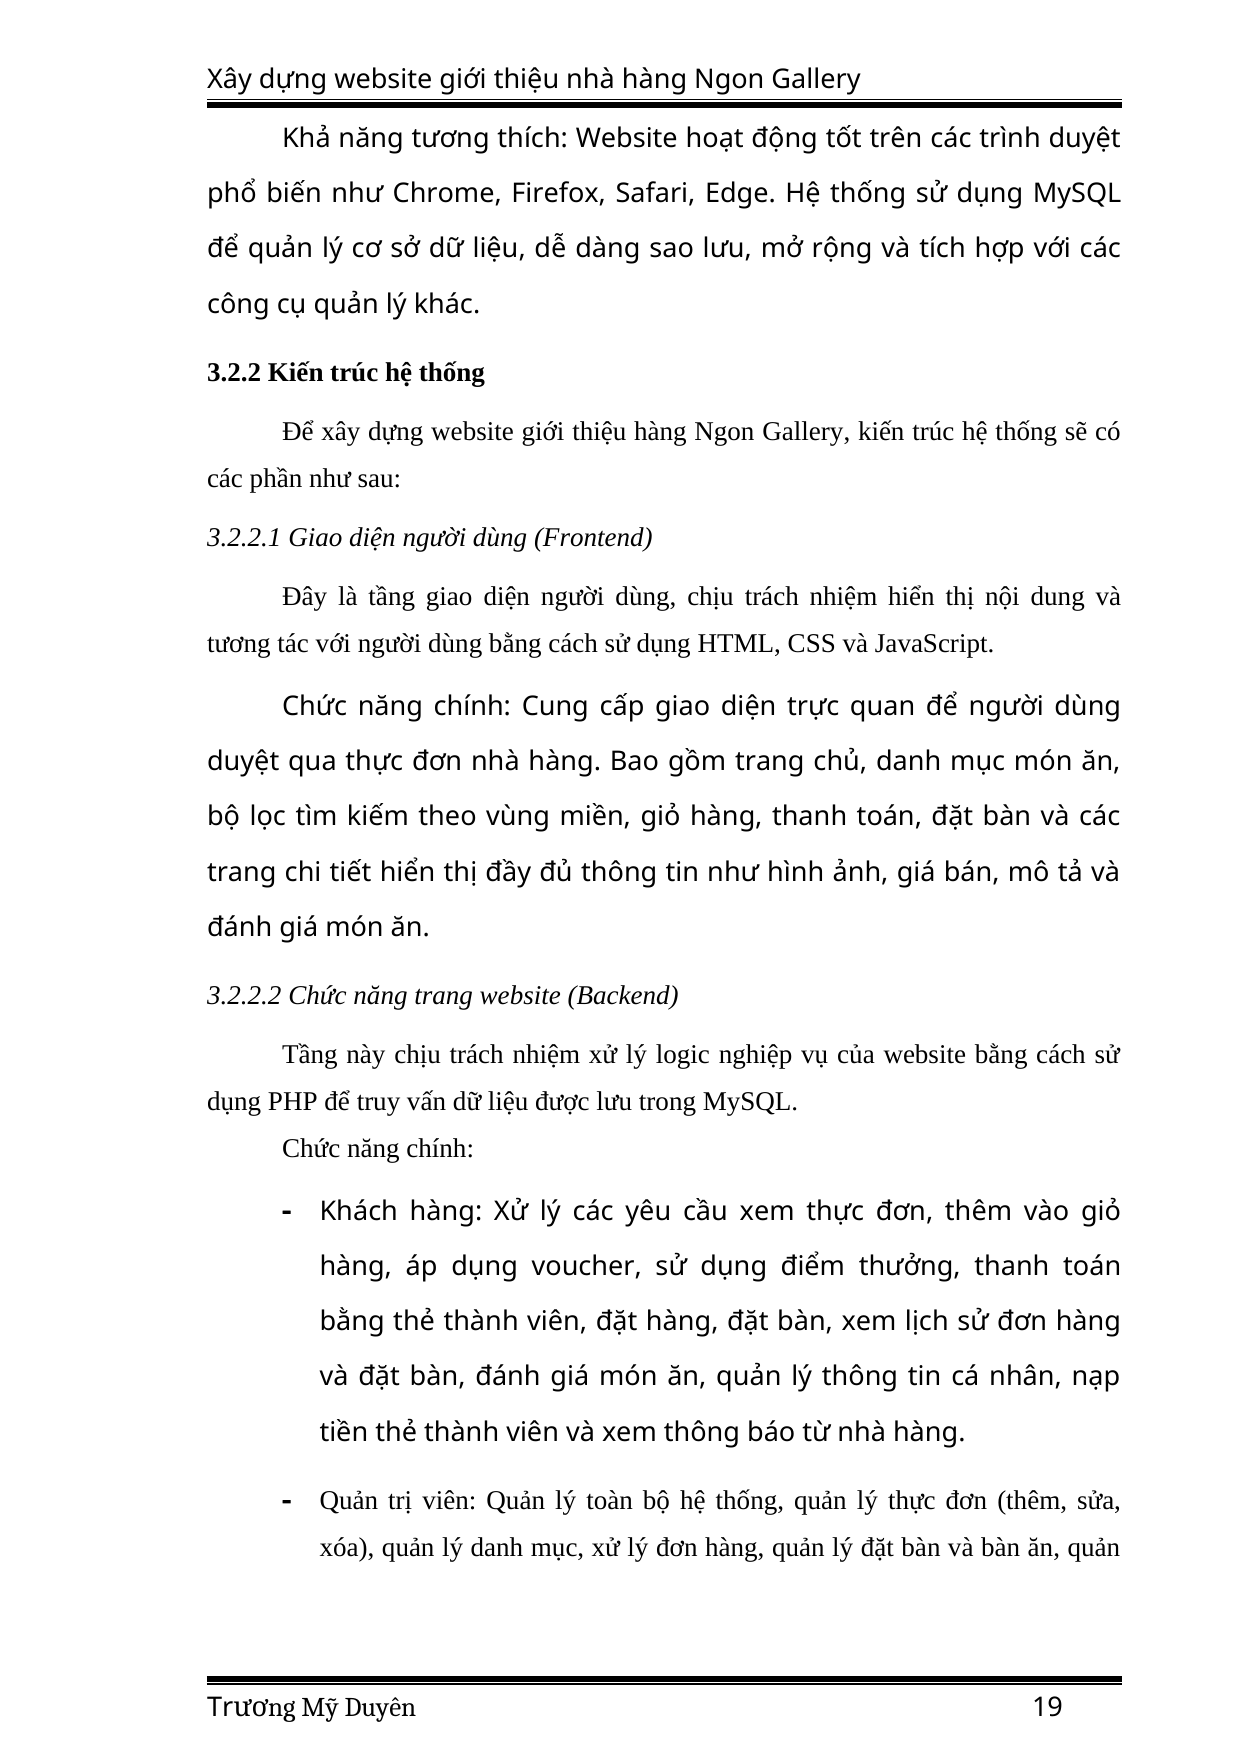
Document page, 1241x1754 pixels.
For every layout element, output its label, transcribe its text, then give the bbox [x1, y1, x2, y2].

list Khách hàng: Xử lý các yêu cầu xem thực đơn, thêm vào giỏ hàng, áp dụng voucher, sử dụng điểm thưởng, thanh toán bằng thẻ thành viên, đặt hàng, đặt bàn, xem lịch sử đơn hàng và đặt bàn, đánh giá món ăn, quản lý thông tin cá nhân, nạp tiền thẻ thành viên và xem thông báo từ nhà hàng. [282, 1191, 1122, 1449]
subtitle Chức năng trang website (Backend) [207, 979, 1122, 1010]
subtitle Kiến trúc hệ thống [207, 356, 1122, 387]
text Chức năng chính: Cung cấp giao diện trực quan để người dùng duyệt qua thực đơn nhà hàng. Bao gồm trang chủ, danh mục món ăn, bộ lọc tìm kiếm theo vùng miền, giỏ hàng, thanh toán, đặt bàn và các trang chi tiết hiển thị đầy đủ thông tin như hình ảnh, giá bán, mô tả và đánh giá món ăn. [207, 686, 1122, 944]
text Chức năng chính: [207, 1132, 1122, 1163]
text Đây là tầng giao diện người dùng, chịu trách nhiệm hiển thị nội dung và tương tác với người dùng bằng cách sử dụng HTML, CSS và JavaScript. [207, 580, 1122, 658]
text Khả năng tương thích: Website hoạt động tốt trên các trình duyệt phổ biến như Chrome, Firefox, Safari, Edge. Hệ thống sử dụng MySQL để quản lý cơ sở dữ liệu, dễ dàng sao lưu, mở rộng và tích hợp với các công cụ quản lý khác. [207, 118, 1122, 321]
subtitle Giao diện người dùng (Frontend) [207, 521, 1122, 552]
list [282, 1484, 1122, 1562]
text Để xây dựng website giới thiệu hàng Ngon Gallery, kiến trúc hệ thống sẽ có các phần như sau: [207, 415, 1122, 493]
text Tầng này chịu trách nhiệm xử lý logic nghiệp vụ của website bằng cách sử dụng PHP để truy vấn dữ liệu được lưu trong MySQL. [207, 1038, 1122, 1116]
